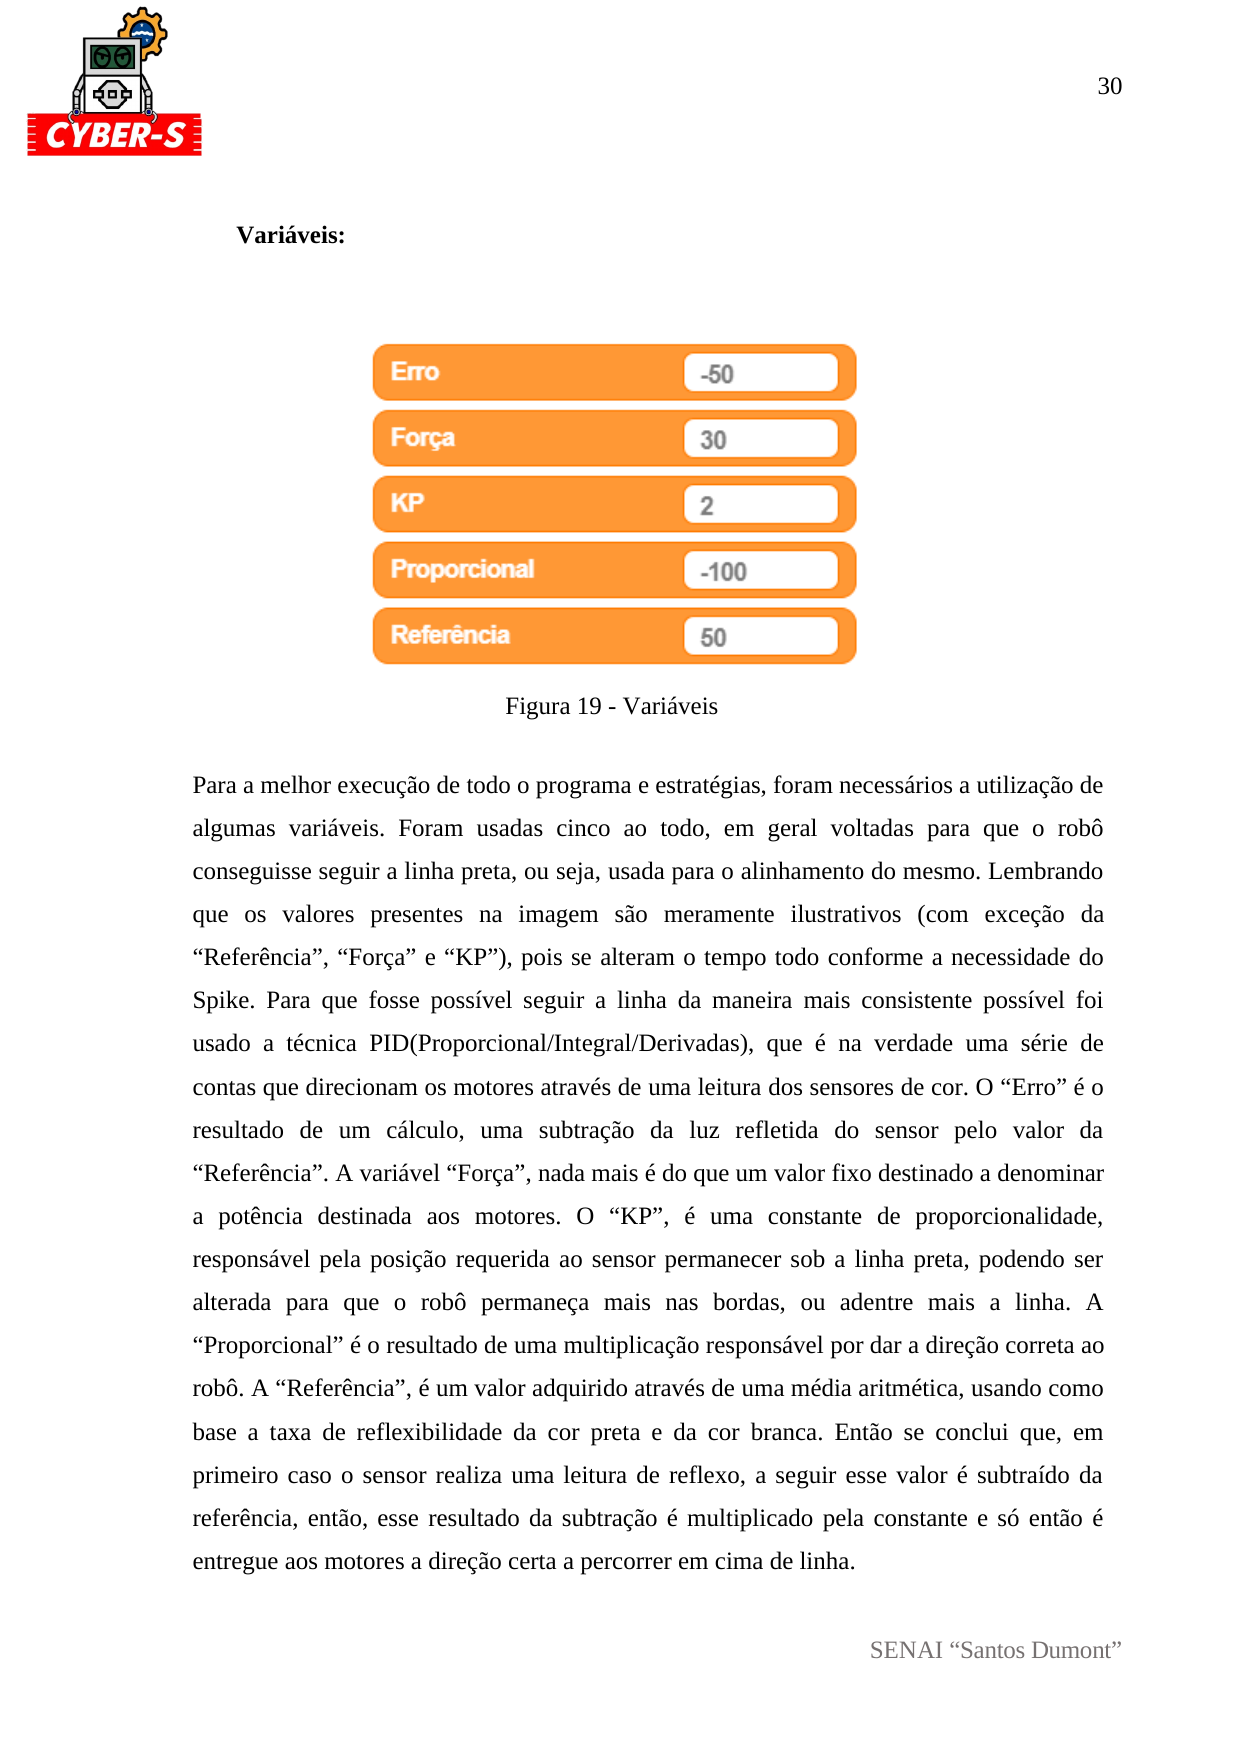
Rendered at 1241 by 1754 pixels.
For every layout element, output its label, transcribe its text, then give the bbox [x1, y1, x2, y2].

text Variáveis: [177, 220, 1122, 249]
picture [356, 335, 885, 691]
picture [18, 5, 211, 162]
